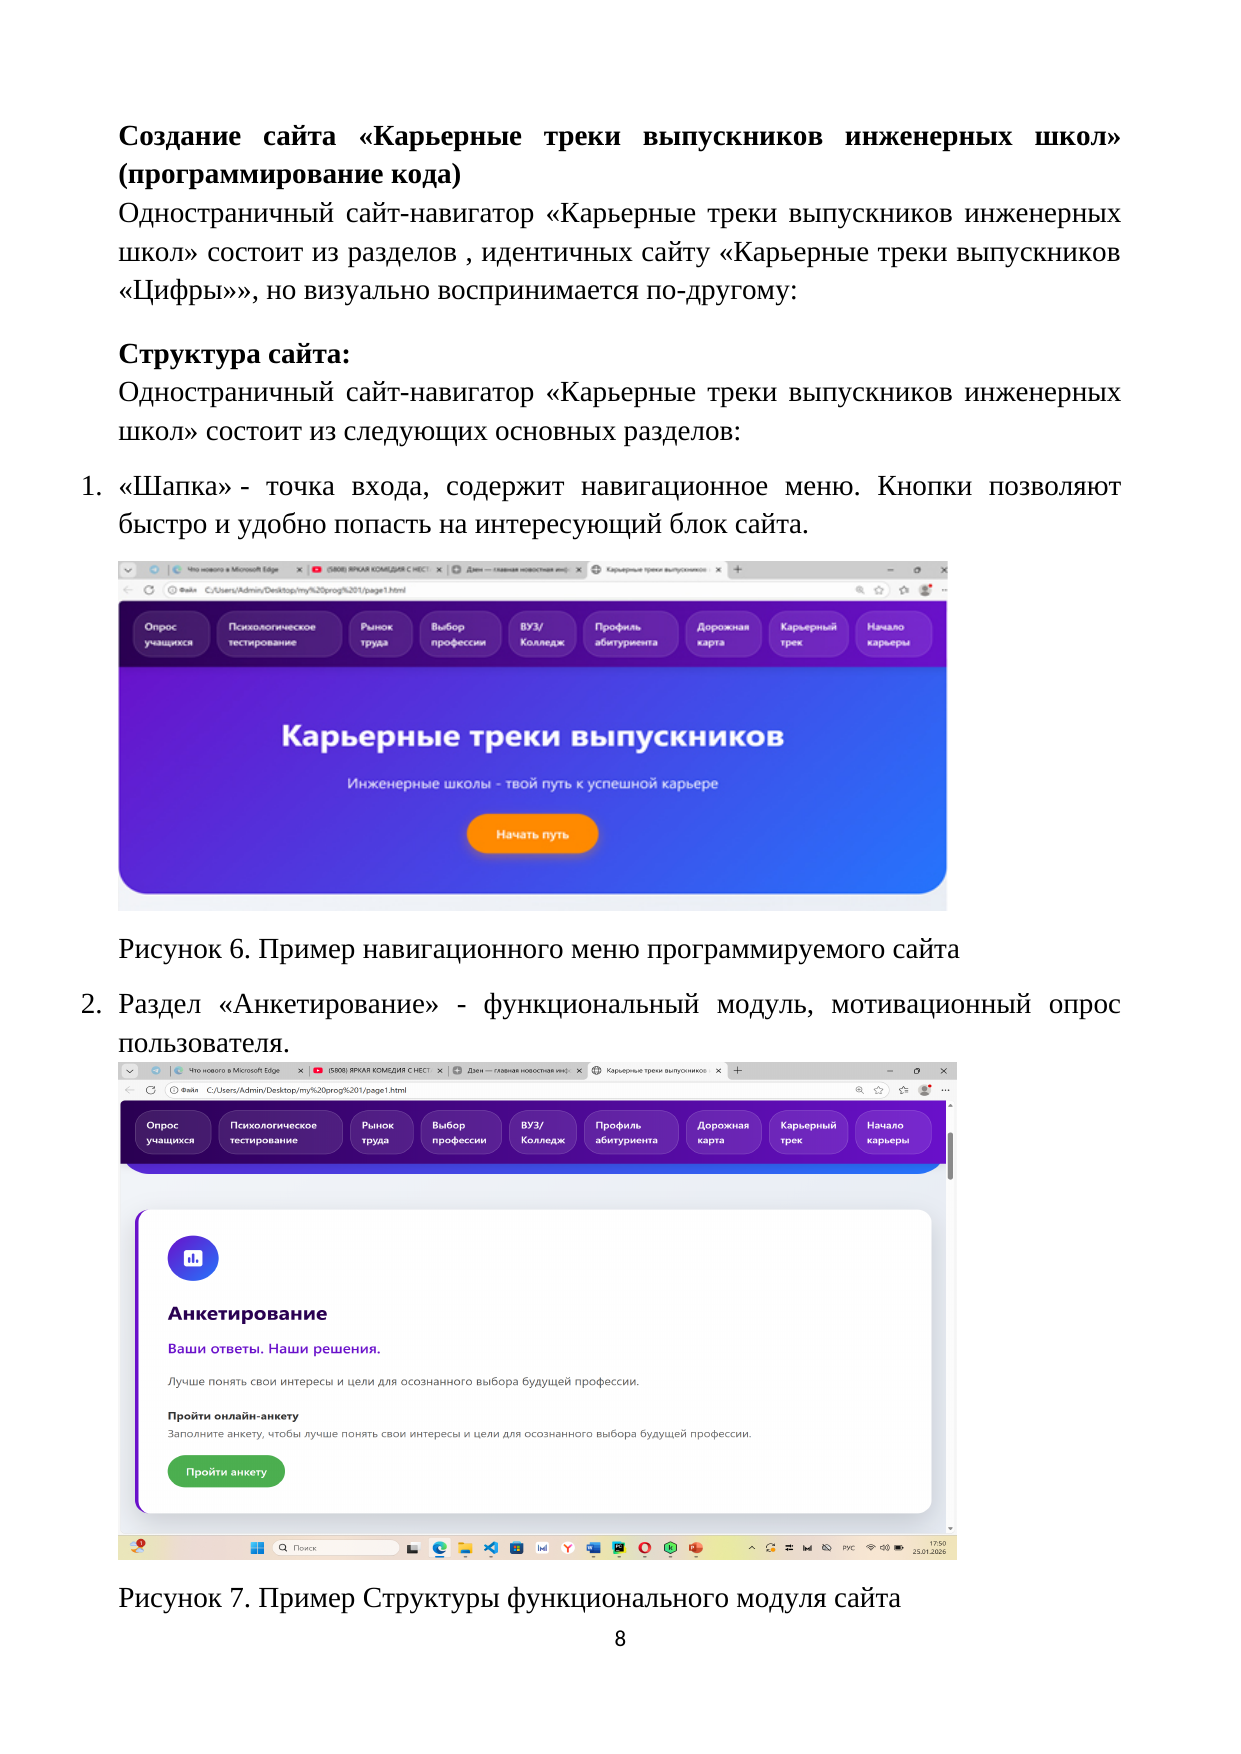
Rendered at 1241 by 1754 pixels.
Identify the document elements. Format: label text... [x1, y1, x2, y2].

text Одностраничный сайт-навигатор «Карьерные треки выпускников инженерных школ» состоит из разделов , идентичных сайту «Карьерные треки выпускников «Цифры»», но визуально воспринимается по-другому: [118, 195, 1122, 306]
picture [118, 561, 948, 911]
text Рисунок 6. Пример навигационного меню программируемого сайта [118, 931, 1122, 965]
subtitle Структура сайта: [118, 336, 1122, 369]
text Рисунок 7. Пример Структуры функционального модуля сайта [118, 1580, 1122, 1614]
text Одностраничный сайт-навигатор «Карьерные треки выпускников инженерных школ» состоит из следующих основных разделов: [118, 374, 1122, 446]
subtitle Создание сайта «Карьерные треки выпускников инженерных школ» (программирование кода) [118, 118, 1122, 190]
list «Шапка» - точка входа, содержит навигационное меню. Кнопки позволяют быстро и удобно попасть на интересующий блок сайта. [81, 468, 1122, 540]
picture [118, 1062, 957, 1560]
